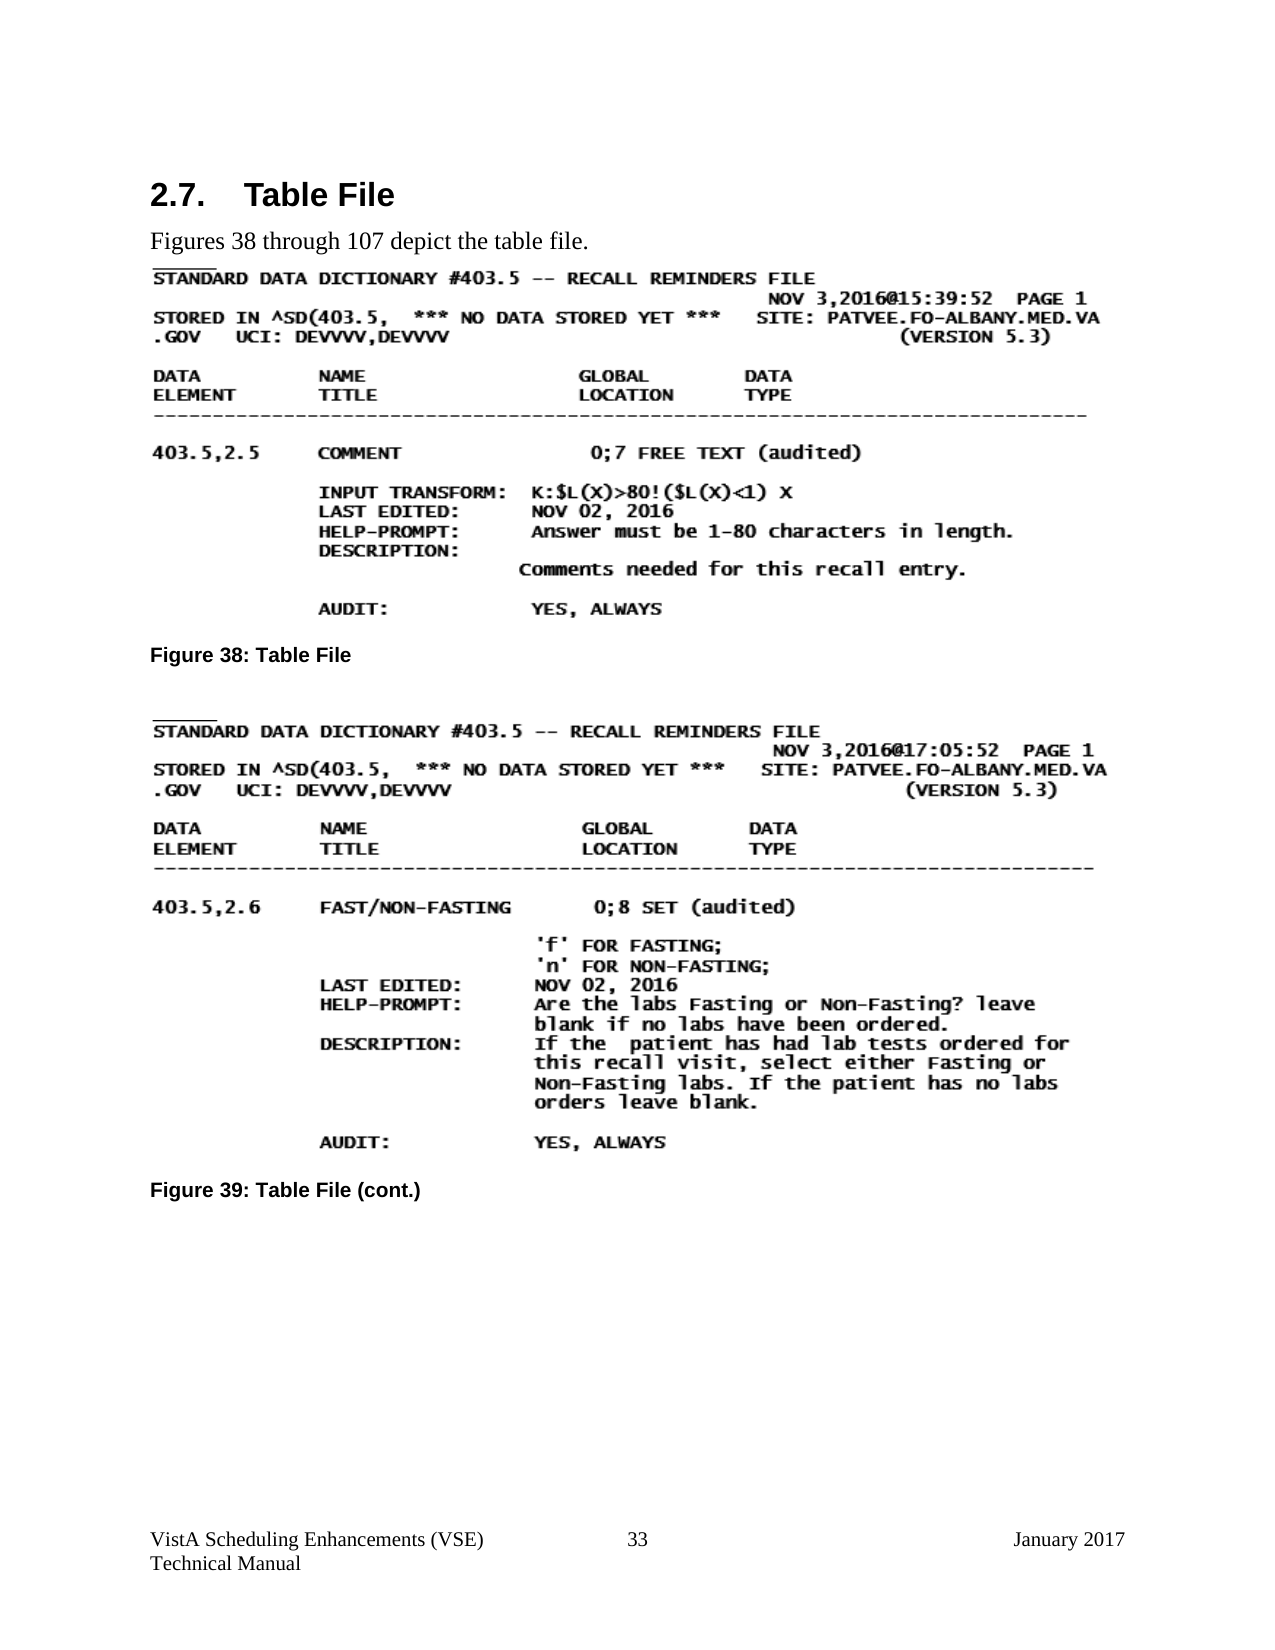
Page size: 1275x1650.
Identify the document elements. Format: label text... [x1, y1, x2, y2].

picture [150, 267, 1125, 631]
text Figure 39: Table File (cont.) [150, 1178, 1125, 1202]
text Figure 38: Table File [150, 643, 1125, 667]
subtitle Table File [150, 175, 1125, 213]
text Figures 38 through 107 depict the table file. [150, 226, 1125, 255]
picture [150, 720, 1125, 1166]
